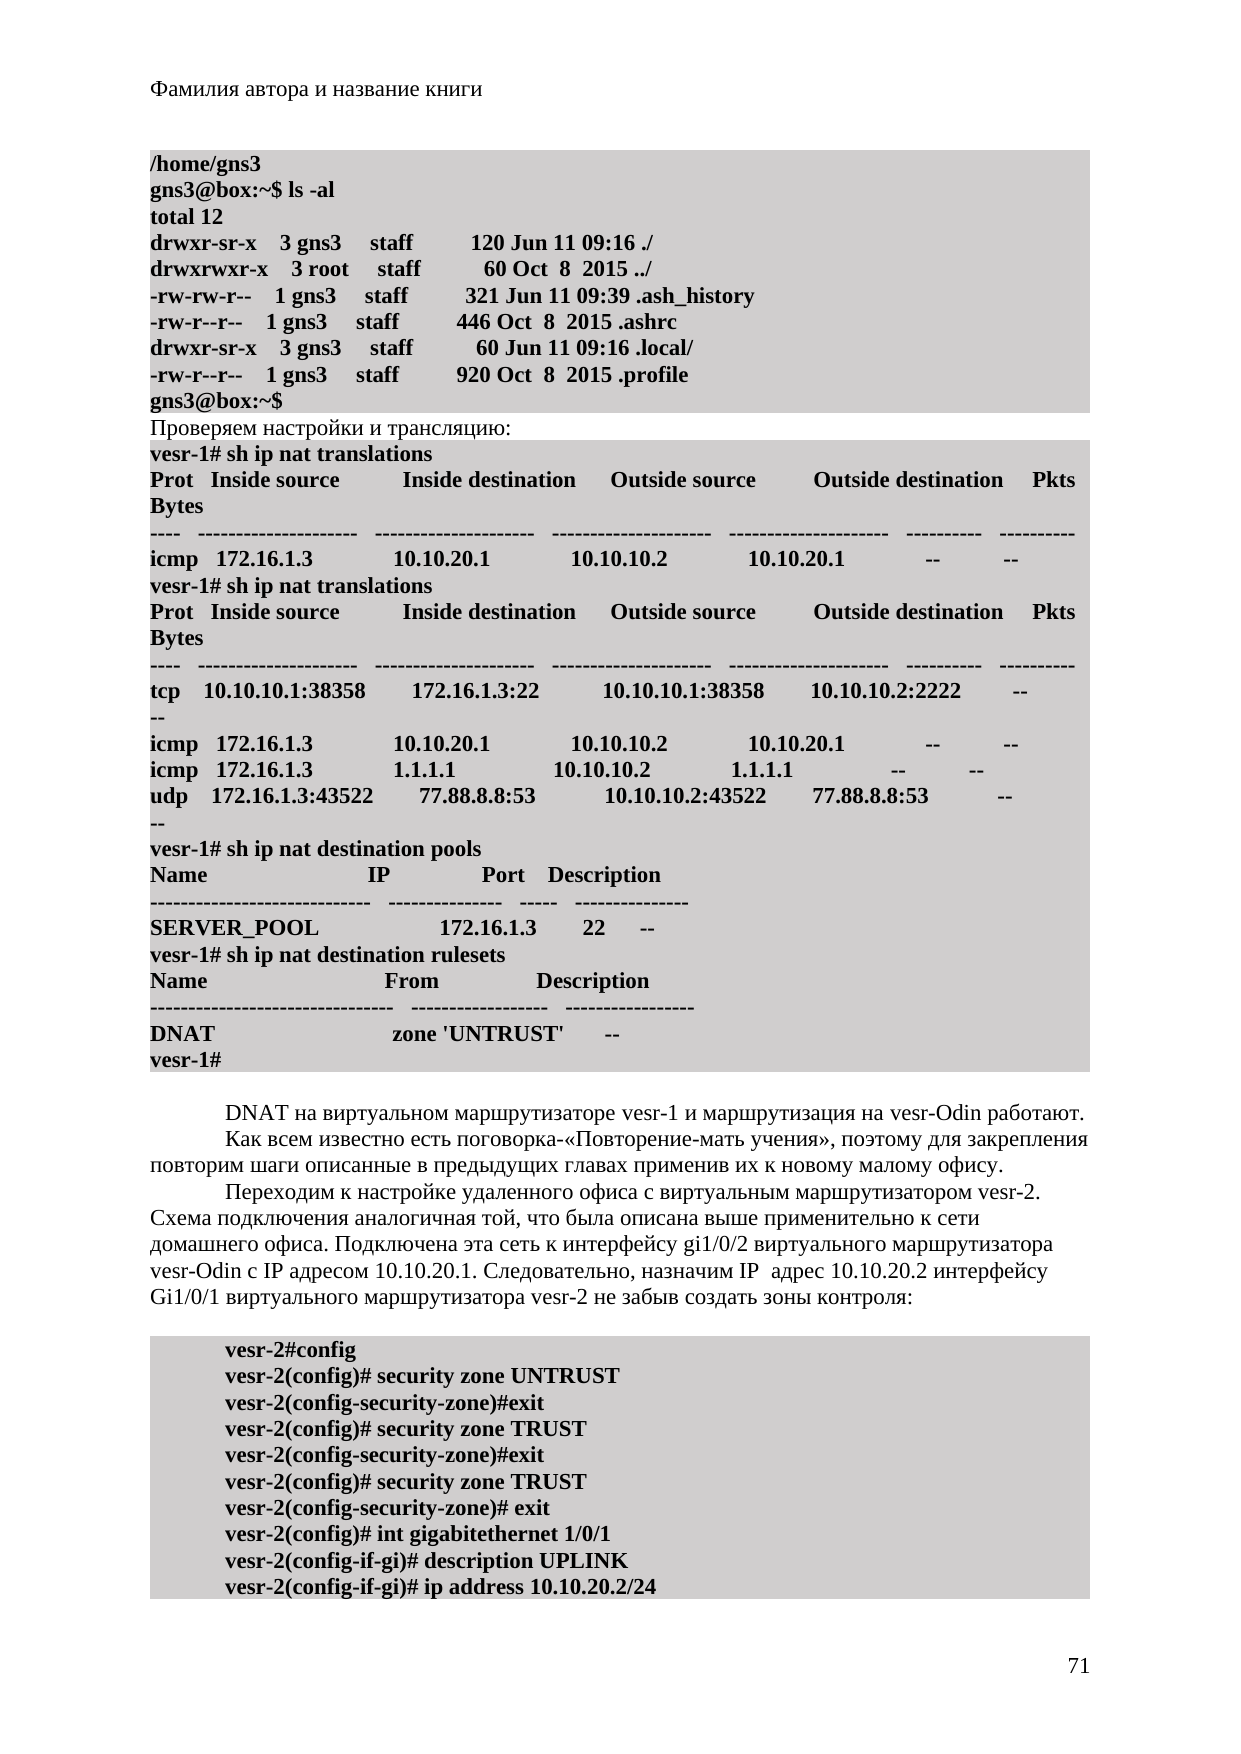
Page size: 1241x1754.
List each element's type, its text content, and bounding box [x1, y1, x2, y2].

text Переходим к настройке удаленного офиса с виртуальным маршрутизатором vesr-2. Схема подключения аналогичная той, что была описана выше применительно к сети домашнего офиса. Подключена эта сеть к интерфейсу gi1/0/2 виртуального маршрутизатора vesr-Odin с IP адресом 10.10.20.1. Следовательно, назначим IP адрес 10.10.20.2 интерфейсу Gi1/0/1 виртуального маршрутизатора vesr-2 не забыв создать зоны контроля: [150, 1178, 1090, 1309]
text gns3@box:~$ [150, 387, 1090, 413]
text vesr-1# sh ip nat translations [150, 440, 1090, 466]
text vesr-1# sh ip nat destination pools [150, 835, 1090, 862]
text Проверяем настройки и трансляцию: [150, 413, 1090, 440]
text vesr-2(config)# security zone TRUST [150, 1415, 1090, 1441]
text udp 172.16.1.3:43522 77.88.8.8:53 10.10.10.2:43522 77.88.8.8:53 -- -- [150, 782, 1090, 835]
text tcp 10.10.10.1:38358 172.16.1.3:22 10.10.10.1:38358 10.10.10.2:2222 -- -- [150, 677, 1090, 730]
text -rw-rw-r-- 1 gns3 staff 321 Jun 11 09:39 .ash_history [150, 282, 1090, 308]
text DNAT на виртуальном маршрутизаторе vesr-1 и маршрутизация на vesr-Odin работают. [150, 1099, 1090, 1125]
text ---- --------------------- --------------------- --------------------- --------------------- ---------- ---------- [150, 519, 1090, 545]
text /home/gns3 [150, 150, 1090, 176]
text Как всем известно есть поговорка-«Повторение-мать учения», поэтому для закрепления повторим шаги описанные в предыдущих главах применив их к новому малому офису. [150, 1125, 1090, 1178]
text vesr-1# [150, 1046, 1090, 1072]
text Name From Description [150, 967, 1090, 993]
text icmp 172.16.1.3 1.1.1.1 10.10.10.2 1.1.1.1 -- -- [150, 756, 1090, 782]
text icmp 172.16.1.3 10.10.20.1 10.10.10.2 10.10.20.1 -- -- [150, 730, 1090, 756]
text Prot Inside source Inside destination Outside source Outside destination Pkts Bytes [150, 466, 1090, 519]
text -------------------------------- ------------------ ----------------- [150, 993, 1090, 1020]
text icmp 172.16.1.3 10.10.20.1 10.10.10.2 10.10.20.1 -- -- [150, 545, 1090, 572]
text vesr-2(config)# security zone UNTRUST [150, 1362, 1090, 1389]
text vesr-2(config-if-gi)# description UPLINK [150, 1547, 1090, 1573]
text -rw-r--r-- 1 gns3 staff 446 Oct 8 2015 .ashrc [150, 308, 1090, 334]
text vesr-2#config [150, 1336, 1090, 1362]
text vesr-2(config-security-zone)#exit [150, 1389, 1090, 1415]
text -rw-r--r-- 1 gns3 staff 920 Oct 8 2015 .profile [150, 361, 1090, 387]
text ----------------------------- --------------- ----- --------------- [150, 888, 1090, 914]
text DNAT zone 'UNTRUST' -- [150, 1020, 1090, 1046]
text drwxr-sr-x 3 gns3 staff 120 Jun 11 09:16 ./ [150, 229, 1090, 255]
text vesr-2(config-security-zone)# exit [150, 1494, 1090, 1520]
text vesr-2(config)# int gigabitethernet 1/0/1 [150, 1520, 1090, 1547]
text total 12 [150, 203, 1090, 229]
text drwxrwxr-x 3 root staff 60 Oct 8 2015 ../ [150, 255, 1090, 282]
text vesr-1# sh ip nat translations [150, 572, 1090, 598]
text vesr-2(config-security-zone)#exit [150, 1441, 1090, 1468]
text drwxr-sr-x 3 gns3 staff 60 Jun 11 09:16 .local/ [150, 334, 1090, 361]
text ---- --------------------- --------------------- --------------------- --------------------- ---------- ---------- [150, 651, 1090, 677]
text Prot Inside source Inside destination Outside source Outside destination Pkts Bytes [150, 598, 1090, 651]
text Name IP Port Description [150, 862, 1090, 888]
text vesr-2(config-if-gi)# ip address 10.10.20.2/24 [150, 1573, 1090, 1599]
text SERVER_POOL 172.16.1.3 22 -- [150, 914, 1090, 941]
text vesr-2(config)# security zone TRUST [150, 1468, 1090, 1494]
text vesr-1# sh ip nat destination rulesets [150, 941, 1090, 967]
text gns3@box:~$ ls -al [150, 176, 1090, 203]
